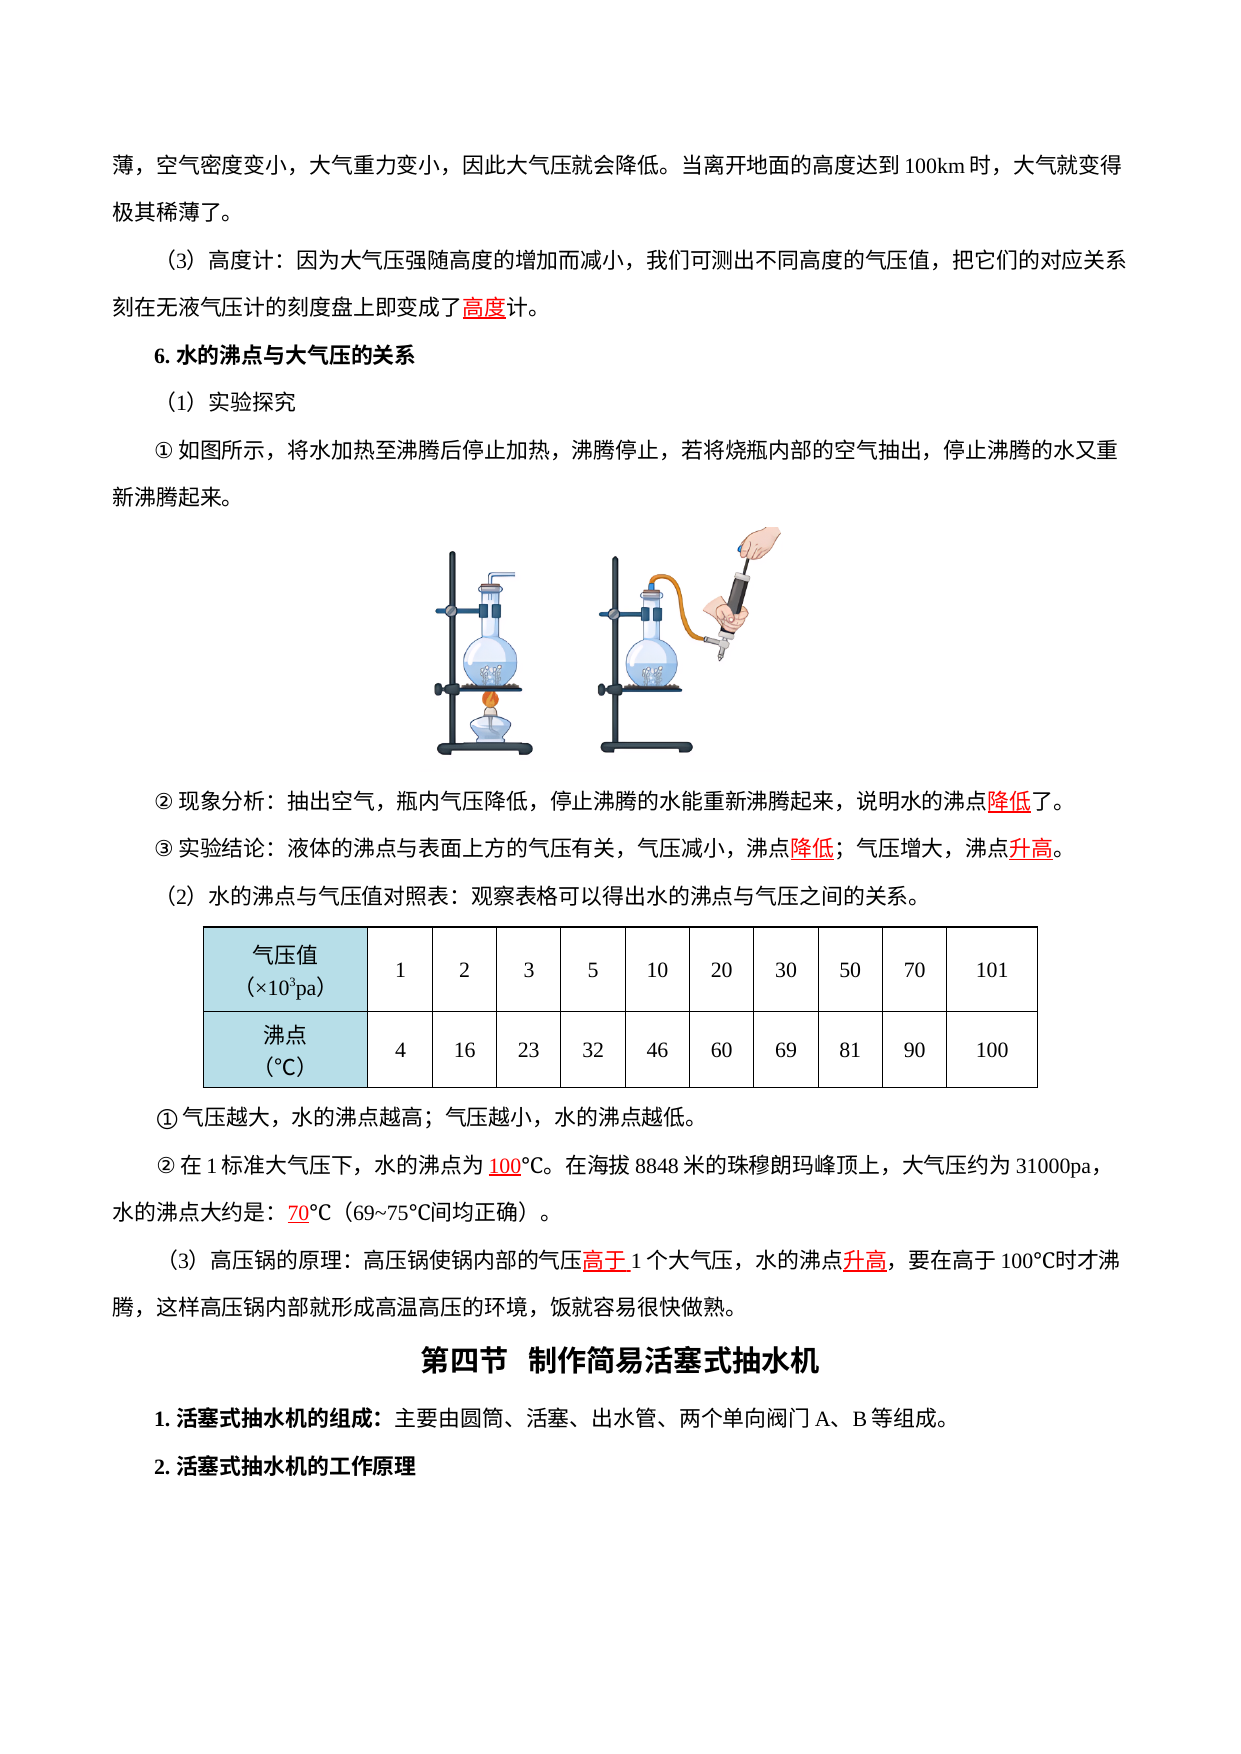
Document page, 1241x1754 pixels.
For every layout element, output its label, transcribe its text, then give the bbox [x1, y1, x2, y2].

table_cell 100 [947, 1012, 1037, 1087]
table_header 5 [561, 928, 625, 1011]
text （2）水的沸点与气压值对照表：观察表格可以得出水的沸点与气压之间的关系。 [112, 879, 1128, 911]
table_header 50 [819, 928, 882, 1011]
text ①气压越大，水的沸点越高；气压越小，水的沸点越低。 [112, 1100, 1128, 1132]
table_header 3 [497, 928, 560, 1011]
table_cell 32 [561, 1012, 625, 1087]
text 第四节 制作简易活塞式抽水机 [112, 1338, 1128, 1380]
text （1）实验探究 [112, 385, 1128, 417]
table_cell 60 [690, 1012, 753, 1087]
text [112, 148, 1128, 227]
text （3）高压锅的原理：高压锅使锅内部的气压高于1个大气压，水的沸点升高，要在高于100℃时才沸腾，这样高压锅内部就形成高温高压的环境，饭就容易很快做熟。 [112, 1243, 1128, 1322]
text 6. 水的沸点与大气压的关系 [112, 338, 1128, 369]
table_header 70 [883, 928, 946, 1011]
table_cell 81 [819, 1012, 882, 1087]
table_header 10 [626, 928, 689, 1011]
table_header 20 [690, 928, 753, 1011]
table_header 101 [947, 928, 1037, 1011]
table_header 1 [368, 928, 432, 1011]
table_header 2 [433, 928, 496, 1011]
table_header 气压值 （×103pa） [204, 928, 367, 1011]
text ②在1标准大气压下，水的沸点为100℃。在海拔8848米的珠穆朗玛峰顶上，大气压约为31000pa，水的沸点大约是：70℃（69~75℃间均正确）。 [112, 1148, 1128, 1227]
picture [416, 527, 783, 772]
table_cell 16 [433, 1012, 496, 1087]
text ②现象分析：抽出空气，瓶内气压降低，停止沸腾的水能重新沸腾起来，说明水的沸点降低了。 [112, 784, 1128, 816]
table_cell 4 [368, 1012, 432, 1087]
table_cell 沸点 （℃） [204, 1012, 367, 1087]
text （3）高度计：因为大气压强随高度的增加而减小，我们可测出不同高度的气压值，把它们的对应关系刻在无液气压计的刻度盘上即变成了高度计。 [112, 243, 1128, 322]
table_cell 69 [754, 1012, 818, 1087]
table_cell 23 [497, 1012, 560, 1087]
table_cell 90 [883, 1012, 946, 1087]
text 1. 活塞式抽水机的组成：主要由圆筒、活塞、出水管、两个单向阀门A、B等组成。 [112, 1401, 1128, 1433]
text ①如图所示，将水加热至沸腾后停止加热，沸腾停止，若将烧瓶内部的空气抽出，停止沸腾的水又重新沸腾起来。 [112, 433, 1128, 512]
table_header 30 [754, 928, 818, 1011]
table_cell 46 [626, 1012, 689, 1087]
text 2. 活塞式抽水机的工作原理 [112, 1449, 1128, 1480]
text ③实验结论：液体的沸点与表面上方的气压有关，气压减小，沸点降低；气压增大，沸点升高。 [112, 831, 1128, 863]
